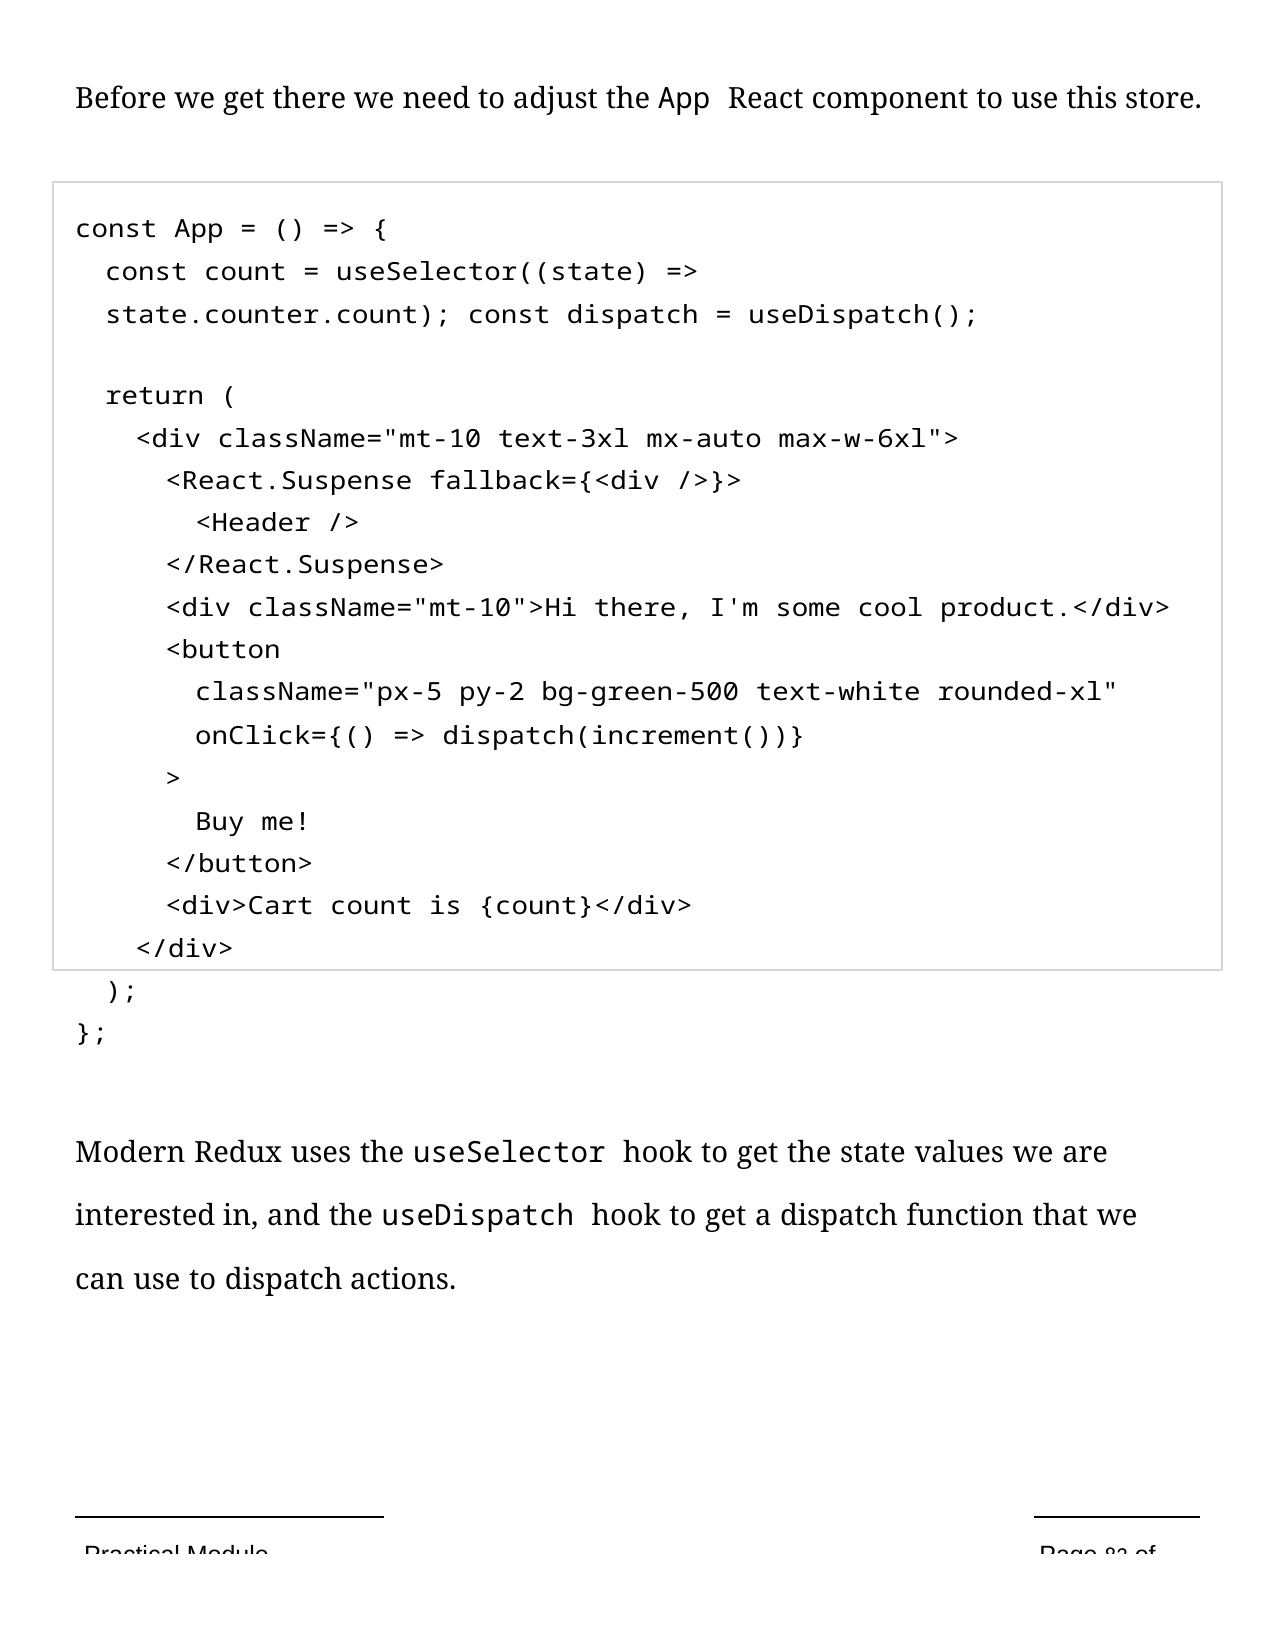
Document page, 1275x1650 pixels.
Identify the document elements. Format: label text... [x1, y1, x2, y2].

text className="px-5 py-2 bg-green-500 text-white rounded-xl" onClick={() => dispatch(increment())} [195, 674, 1127, 752]
text return ( [105, 378, 1212, 412]
text <div>Cart count is {count}</div> [165, 888, 1212, 922]
text <div className="mt-10">Hi there, I'm some cool product.</div> [165, 589, 1212, 623]
text <div className="mt-10 text-3xl mx-auto max-w-6xl"> [135, 420, 1212, 454]
text const App = () => { [75, 211, 1212, 245]
text </div> [135, 930, 1212, 964]
text Before we get there we need to adjust the App React component to use this store. [75, 78, 1212, 117]
text Modern Redux uses the useSelector hook to get the state values we are interested in, and the useDispatch hook to get a dispatch function that we can use to dispatch actions. [75, 1131, 1189, 1298]
text }; [75, 1015, 1212, 1049]
text <button [165, 632, 1212, 666]
text > [165, 761, 1212, 795]
text </React.Suspense> [165, 547, 1212, 581]
text <Header /> [195, 505, 1212, 539]
text </button> [165, 846, 1212, 880]
text ); [105, 972, 1212, 1007]
text Buy me! [195, 803, 1212, 837]
text const count = useSelector((state) => state.counter.count); const dispatch = useDispatch(); [105, 253, 1037, 331]
text <React.Suspense fallback={<div />}> [165, 462, 1212, 497]
